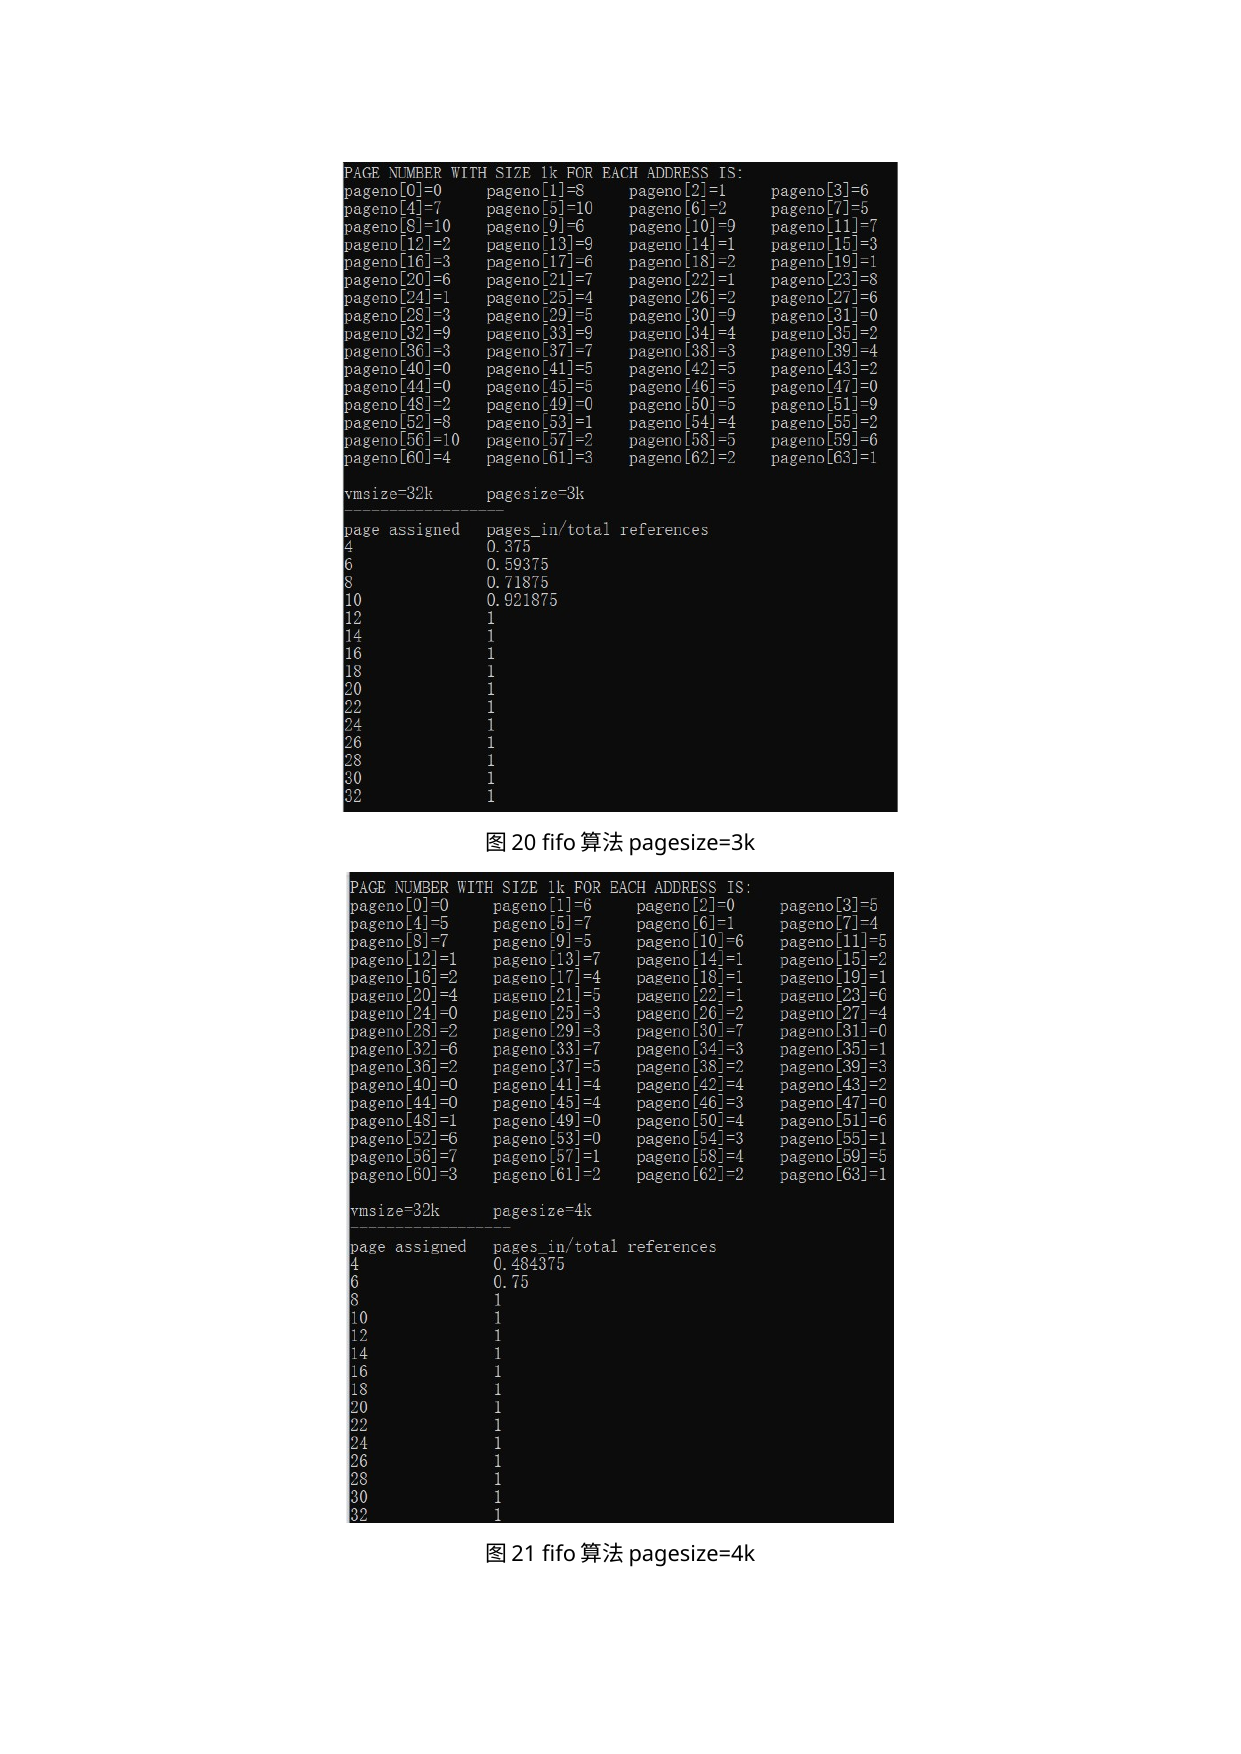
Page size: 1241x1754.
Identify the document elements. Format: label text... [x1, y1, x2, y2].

list 图20 fifo算法pagesize=3k [187, 824, 1053, 857]
list 图21 fifo算法pagesize=4k [187, 1536, 1053, 1568]
picture [342, 162, 898, 812]
picture [346, 872, 894, 1523]
